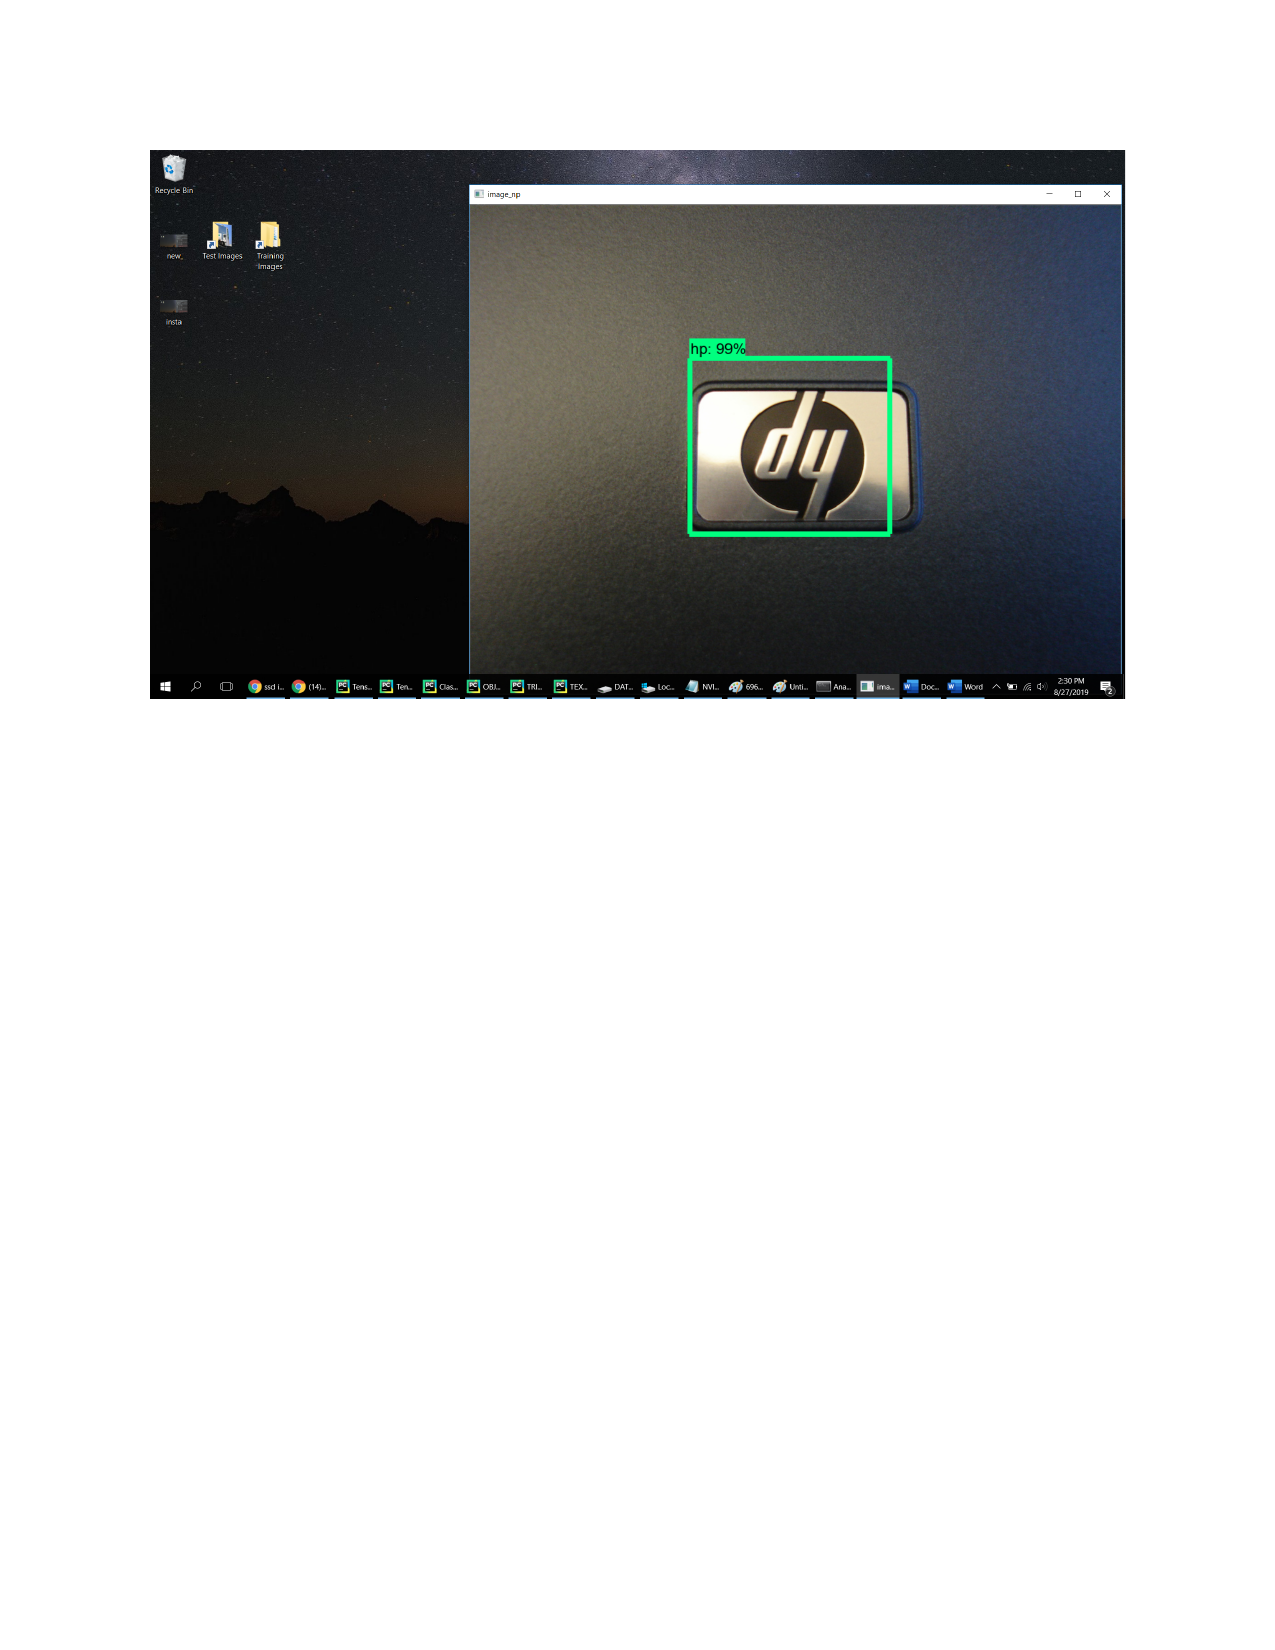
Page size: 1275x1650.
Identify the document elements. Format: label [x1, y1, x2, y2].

picture [150, 150, 1125, 699]
